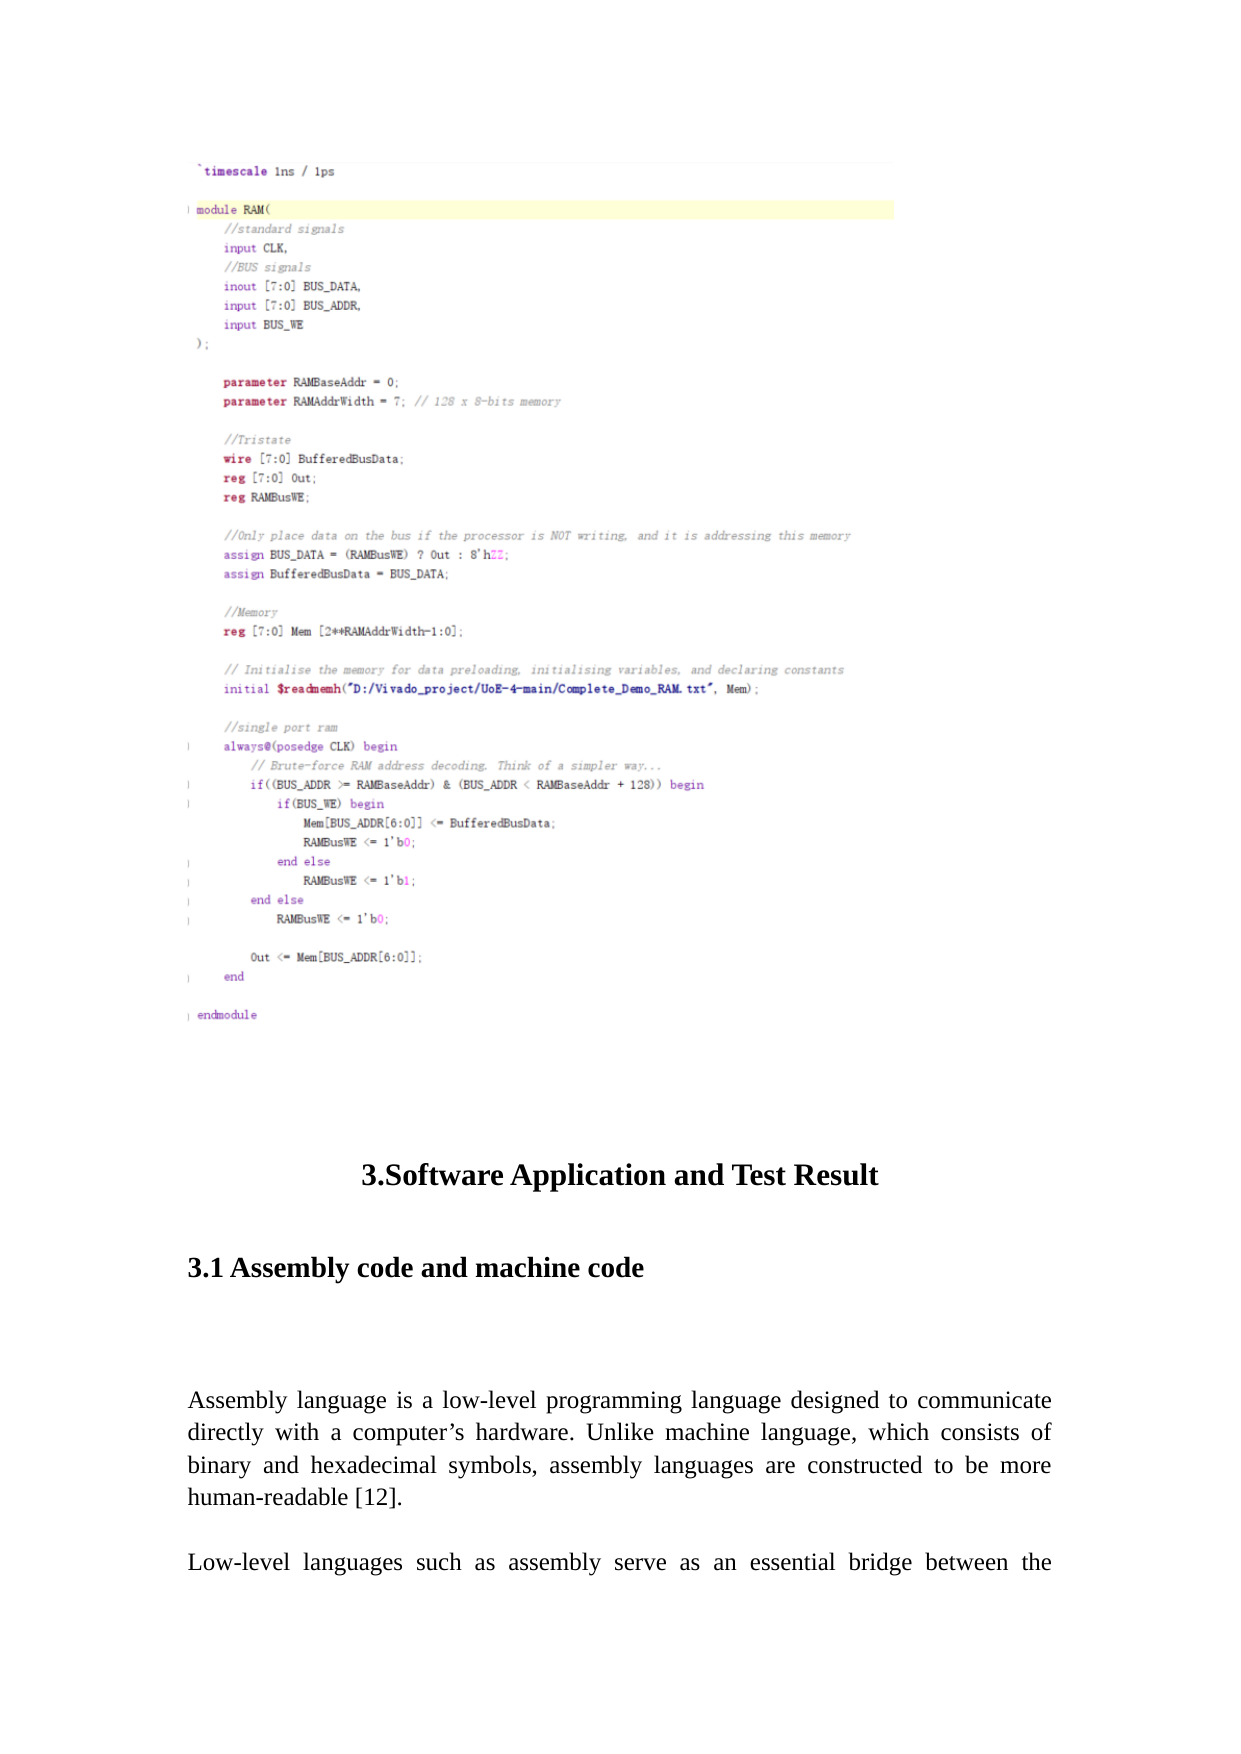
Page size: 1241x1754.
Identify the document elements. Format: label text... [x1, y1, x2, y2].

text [187, 1546, 1053, 1578]
subtitle 3.Software Application and Test Result [187, 1142, 1053, 1207]
picture [187, 162, 894, 1037]
text Assembly language is a low-level programming language designed to communicate directly with a computer’s hardware. Unlike machine language, which consists of binary and hexadecimal symbols, assembly languages are constructed to be more human-readable [12]. [187, 1383, 1053, 1513]
subtitle 3.1 Assembly code and machine code [187, 1234, 1053, 1299]
